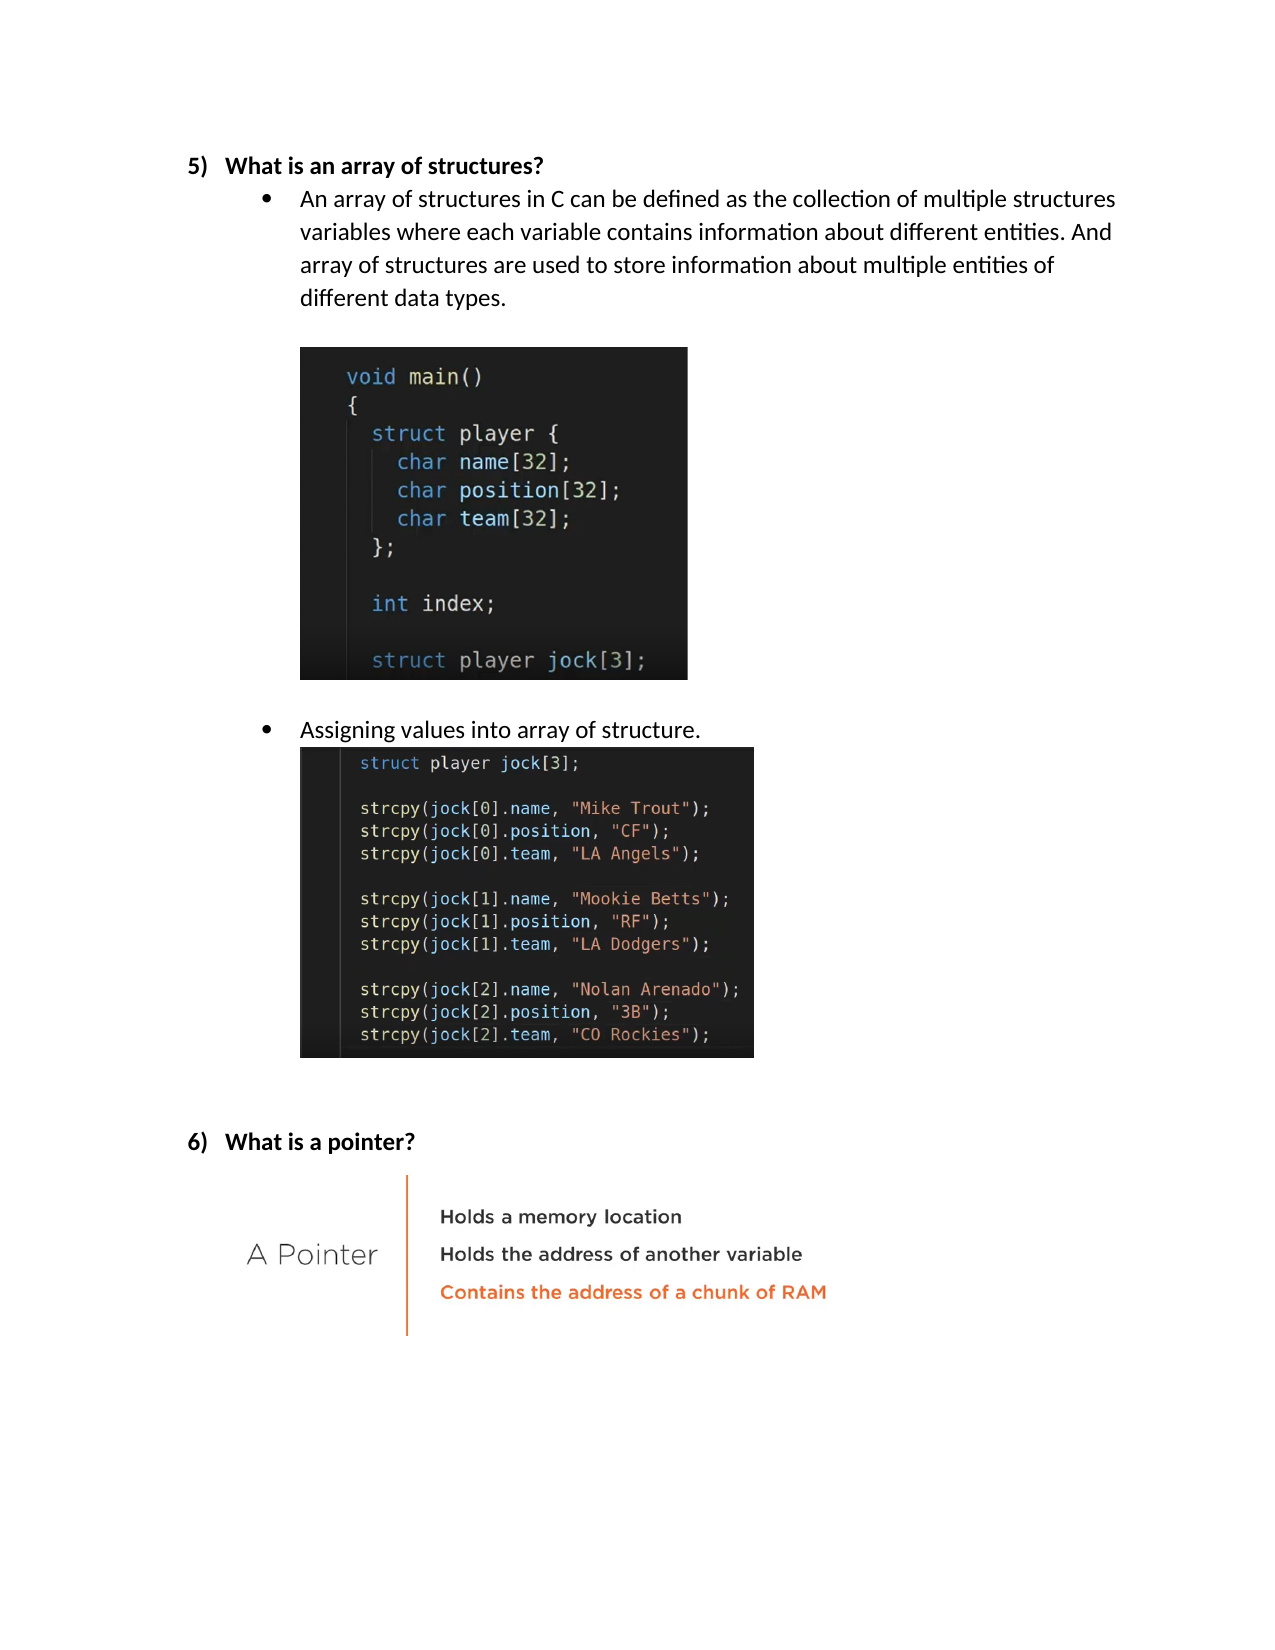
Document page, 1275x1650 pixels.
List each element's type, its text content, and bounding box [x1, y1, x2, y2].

list An array of structures in C can be defined as the collection of multiple structures variables where each variable contains information about different entities. And array of structures are used to store information about multiple entities of different data types. [262, 183, 1125, 312]
list What is an array of structures? [187, 150, 1125, 181]
list Assigning values into array of structure. [262, 714, 1125, 745]
picture [300, 347, 688, 680]
picture [300, 747, 754, 1058]
picture [225, 1175, 839, 1336]
list What is a pointer? [187, 1126, 1125, 1156]
